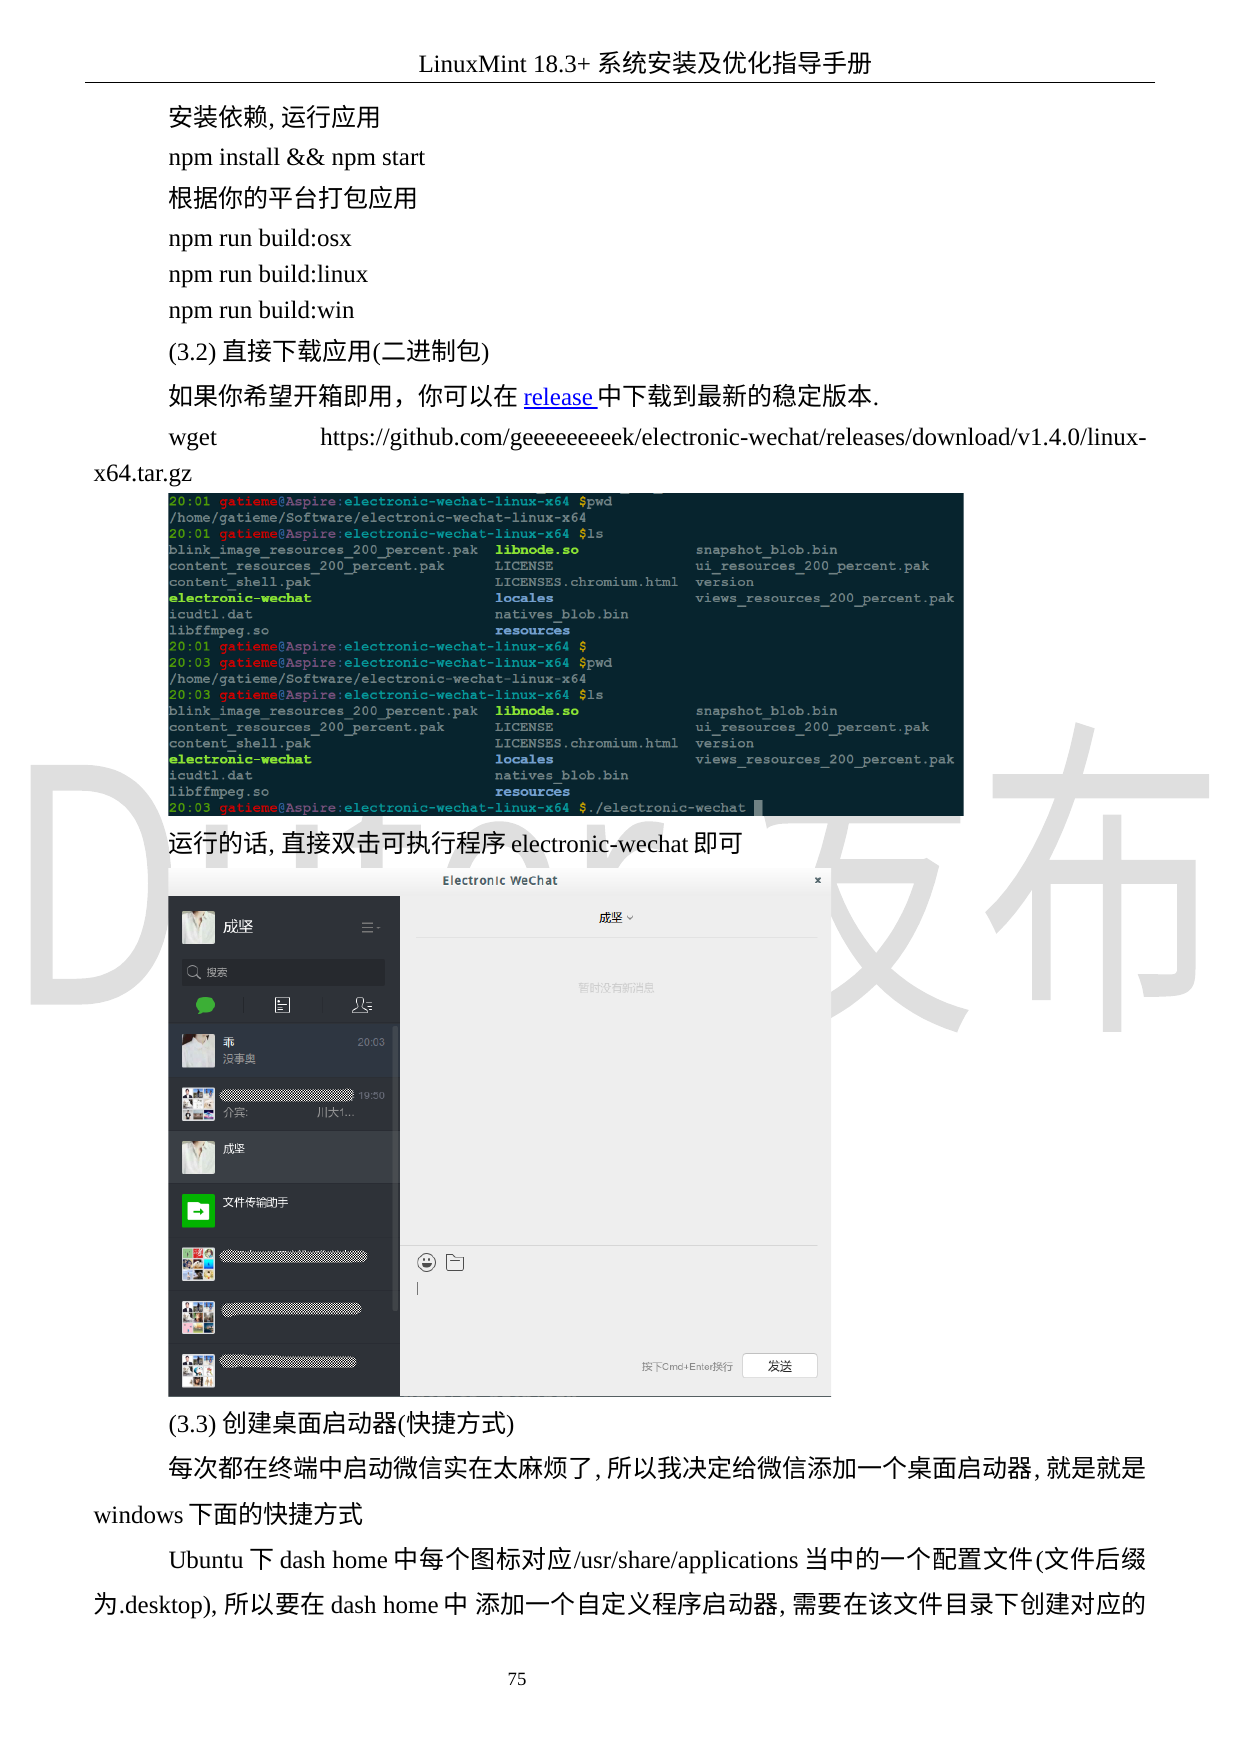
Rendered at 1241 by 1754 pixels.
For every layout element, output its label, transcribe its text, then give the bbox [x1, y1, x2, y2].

text (3.2) 直接下载应用(二进制包) [93, 331, 1147, 368]
text npm run build:win [93, 295, 1147, 324]
picture [168, 868, 832, 1397]
text npm install && npm start [93, 142, 1147, 171]
text 每次都在终端中启动微信实在太麻烦了, 所以我决定给微信添加一个桌面启动器, 就是就是windows下面的快捷方式 [93, 1449, 1147, 1531]
picture [168, 493, 964, 816]
text npm run build:osx [93, 223, 1147, 252]
text (3.3) 创建桌面启动器(快捷方式) [93, 1404, 1147, 1440]
text 运行的话, 直接双击可执行程序electronic-wechat即可 [93, 823, 1147, 859]
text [93, 1539, 1147, 1621]
text 如果你希望开箱即用，你可以在release中下载到最新的稳定版本. [93, 377, 1147, 413]
text 安装依赖, 运行应用 [93, 97, 1147, 133]
text 根据你的平台打包应用 [93, 178, 1147, 214]
text wget https://github.com/geeeeeeeeek/electronic-wechat/releases/download/v1.4.0/linux-x64.tar.gz [93, 422, 1147, 487]
text npm run build:linux [93, 259, 1147, 288]
